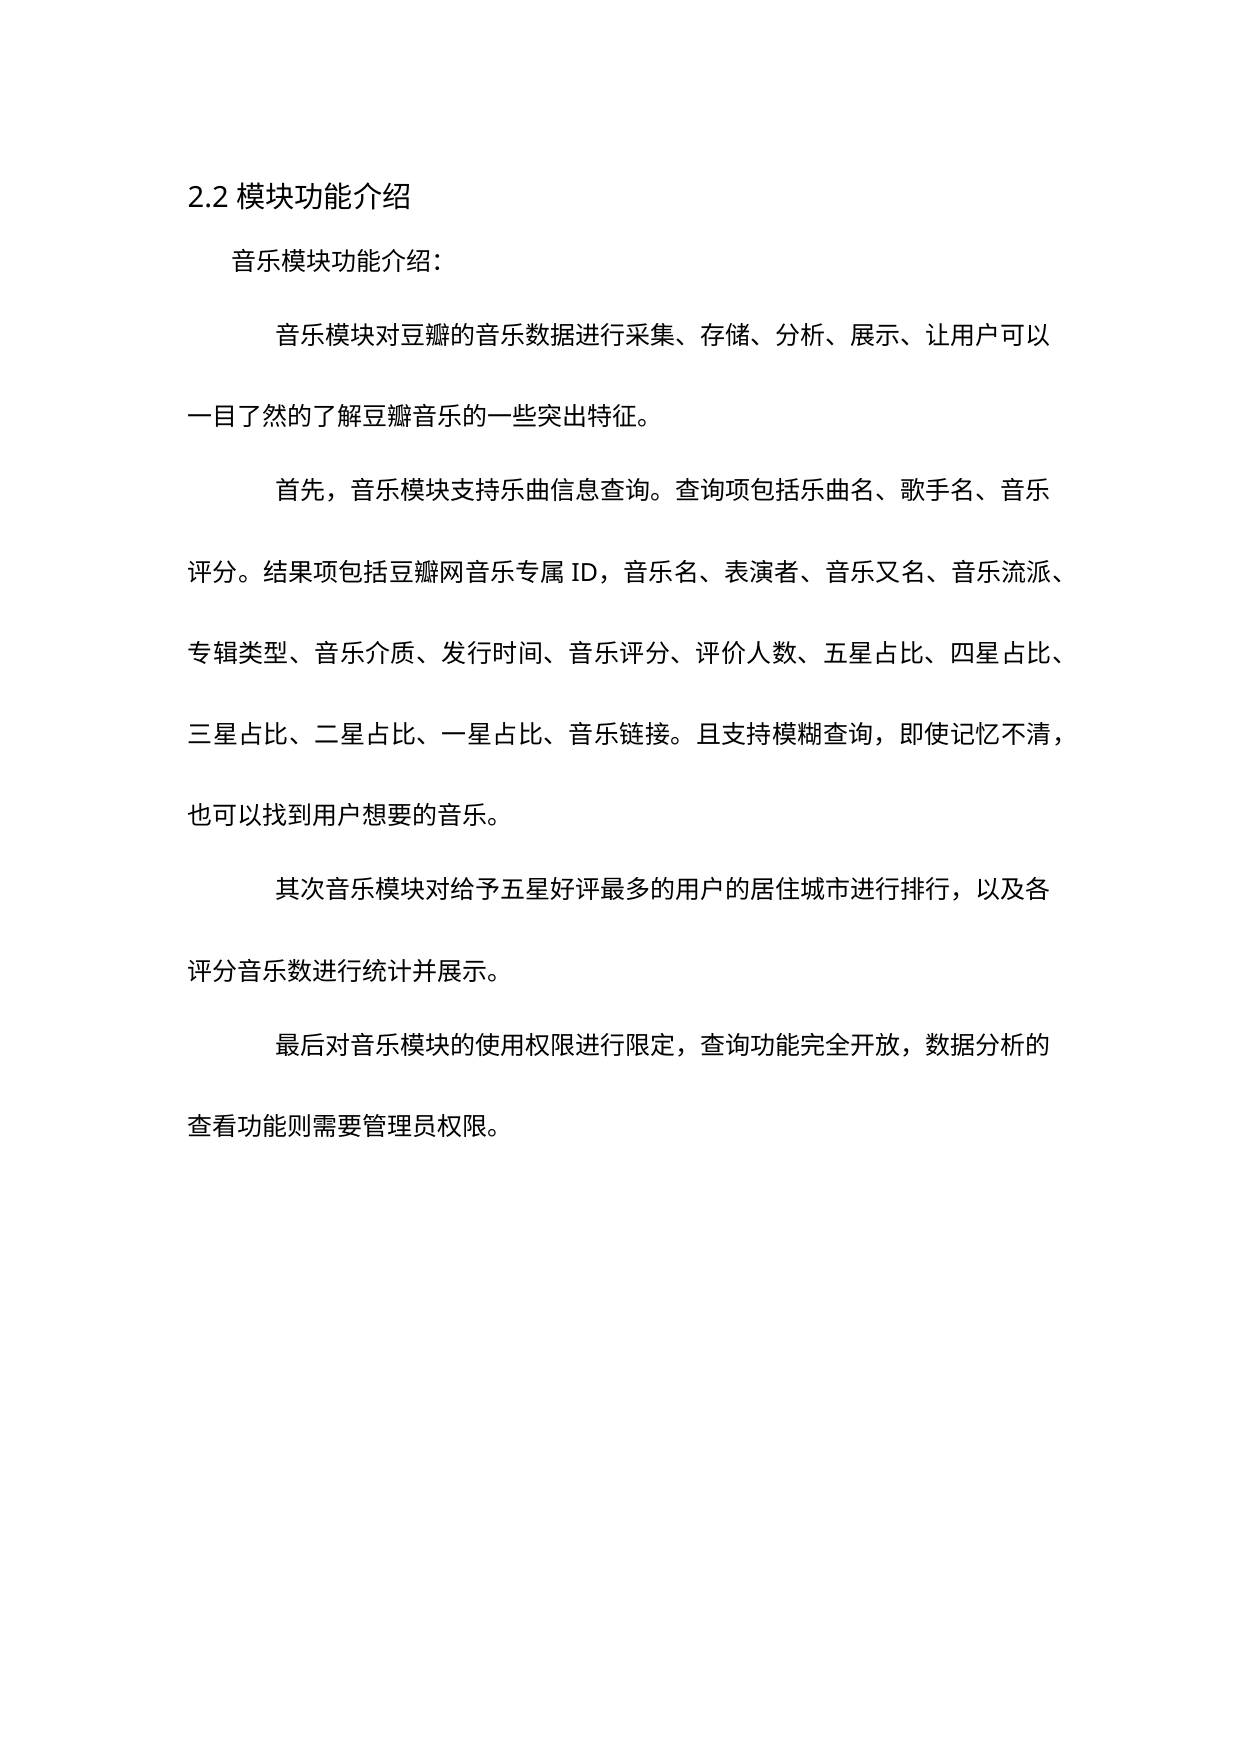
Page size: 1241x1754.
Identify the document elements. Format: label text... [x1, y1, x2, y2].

text 2.2 模块功能介绍 [187, 162, 1053, 227]
text 音乐模块功能介绍： [187, 227, 1053, 292]
text 首先，音乐模块支持乐曲信息查询。查询项包括乐曲名、歌手名、音乐评分。结果项包括豆瓣网音乐专属ID，音乐名、表演者、音乐又名、音乐流派、专辑类型、音乐介质、发行时间、音乐评分、评价人数、五星占比、四星占比、三星占比、二星占比、一星占比、音乐链接。且支持模糊查询，即使记忆不清，也可以找到用户想要的音乐。 [187, 456, 1053, 846]
text 其次音乐模块对给予五星好评最多的用户的居住城市进行排行，以及各评分音乐数进行统计并展示。 [187, 855, 1053, 1002]
text 音乐模块对豆瓣的音乐数据进行采集、存储、分析、展示、让用户可以一目了然的了解豆瓣音乐的一些突出特征。 [187, 301, 1053, 447]
text 最后对音乐模块的使用权限进行限定，查询功能完全开放，数据分析的查看功能则需要管理员权限。 [187, 1011, 1053, 1157]
